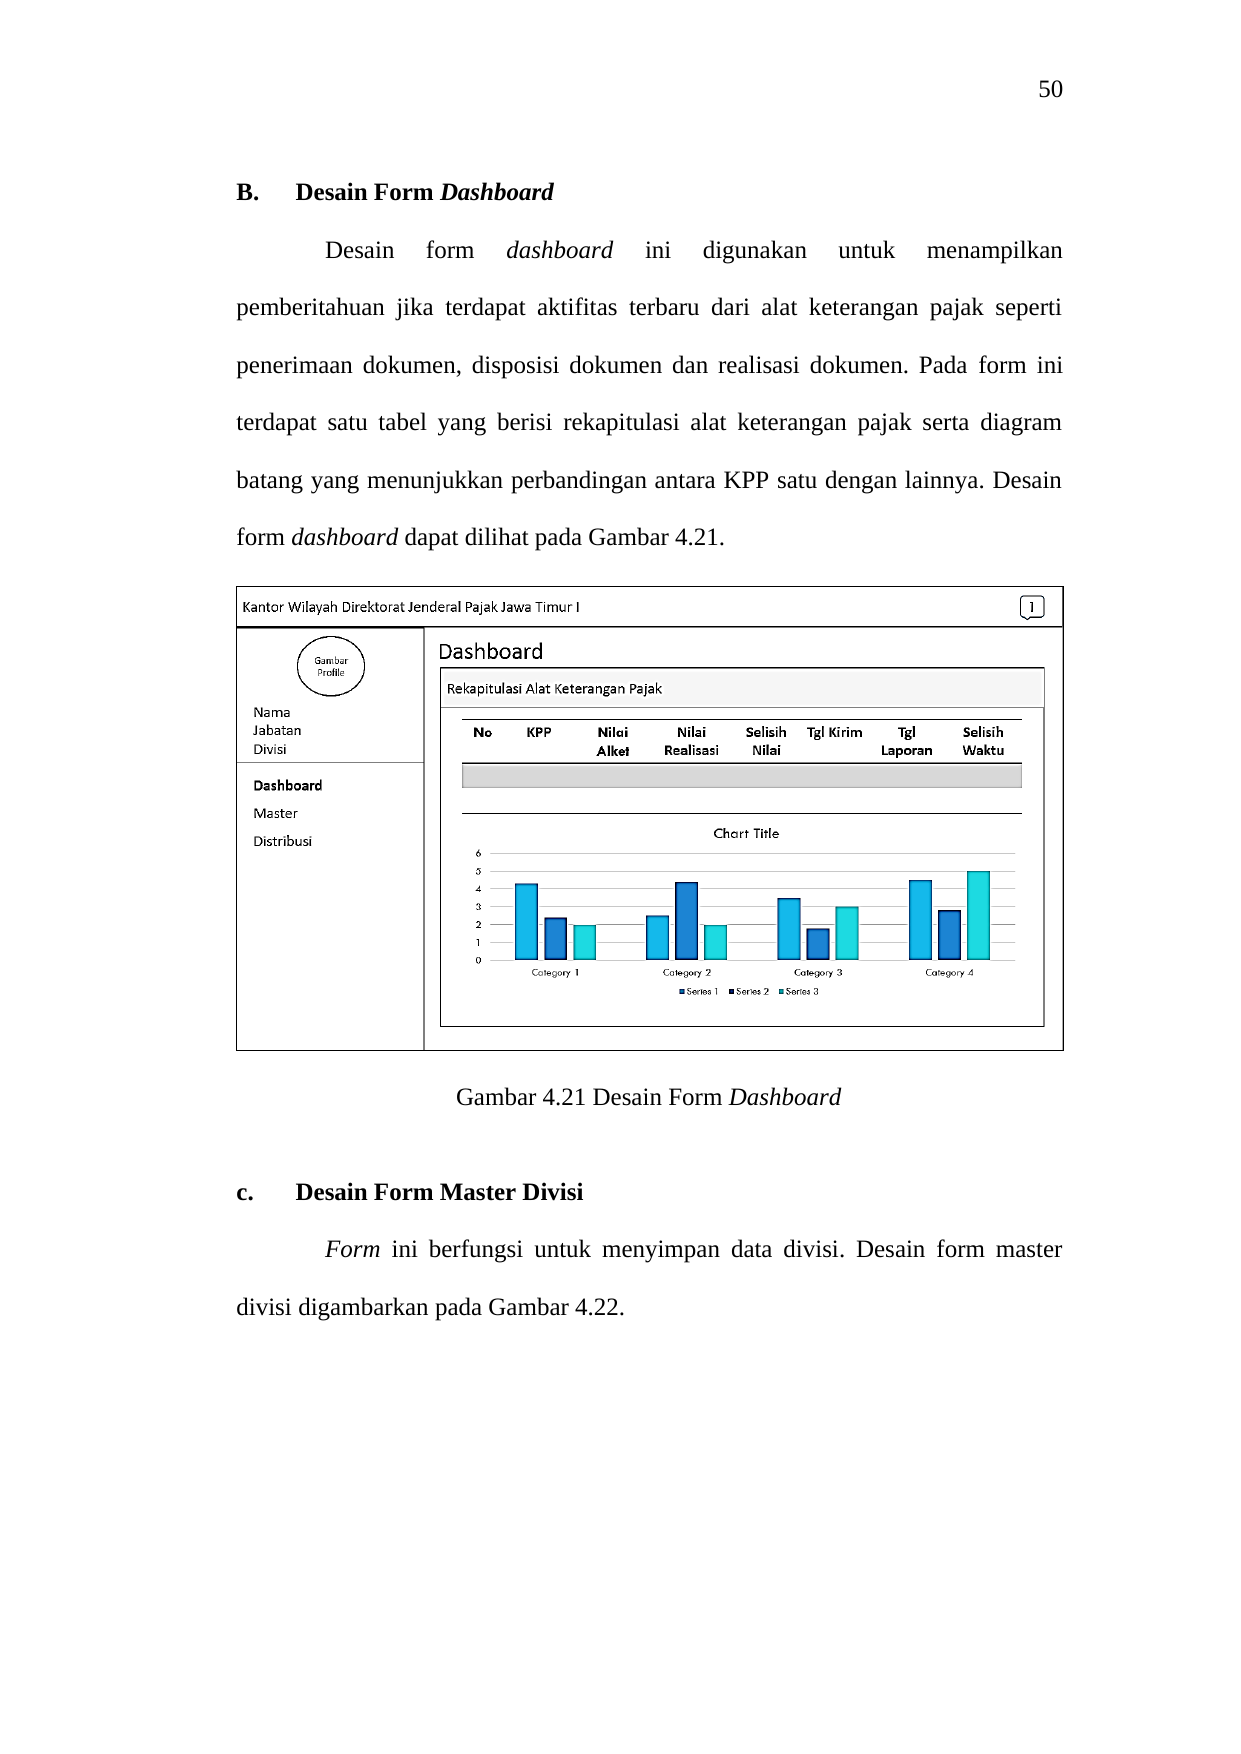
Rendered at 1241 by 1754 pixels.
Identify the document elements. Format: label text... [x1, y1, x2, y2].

picture [237, 587, 1063, 1050]
text Gambar 4.21 Desain Form Dashboard [236, 1082, 1063, 1110]
list Desain Form Master Divisi [236, 1177, 1063, 1205]
text Desain form dashboard ini digunakan untuk menampilkan pemberitahuan jika terdapat aktifitas terbaru dari alat keterangan pajak seperti penerimaan dokumen, disposisi dokumen dan realisasi dokumen. Pada form ini terdapat satu tabel yang berisi rekapitulasi alat keterangan pajak serta diagram batang yang menunjukkan perbandingan antara KPP satu dengan lainnya. Desain form dashboard dapat dilihat pada Gambar 4.21. [236, 235, 1063, 551]
text Form ini berfungsi untuk menyimpan data divisi. Desain form master divisi digambarkan pada Gambar 4.22. [236, 1234, 1063, 1320]
list Desain Form Dashboard [236, 177, 1063, 206]
